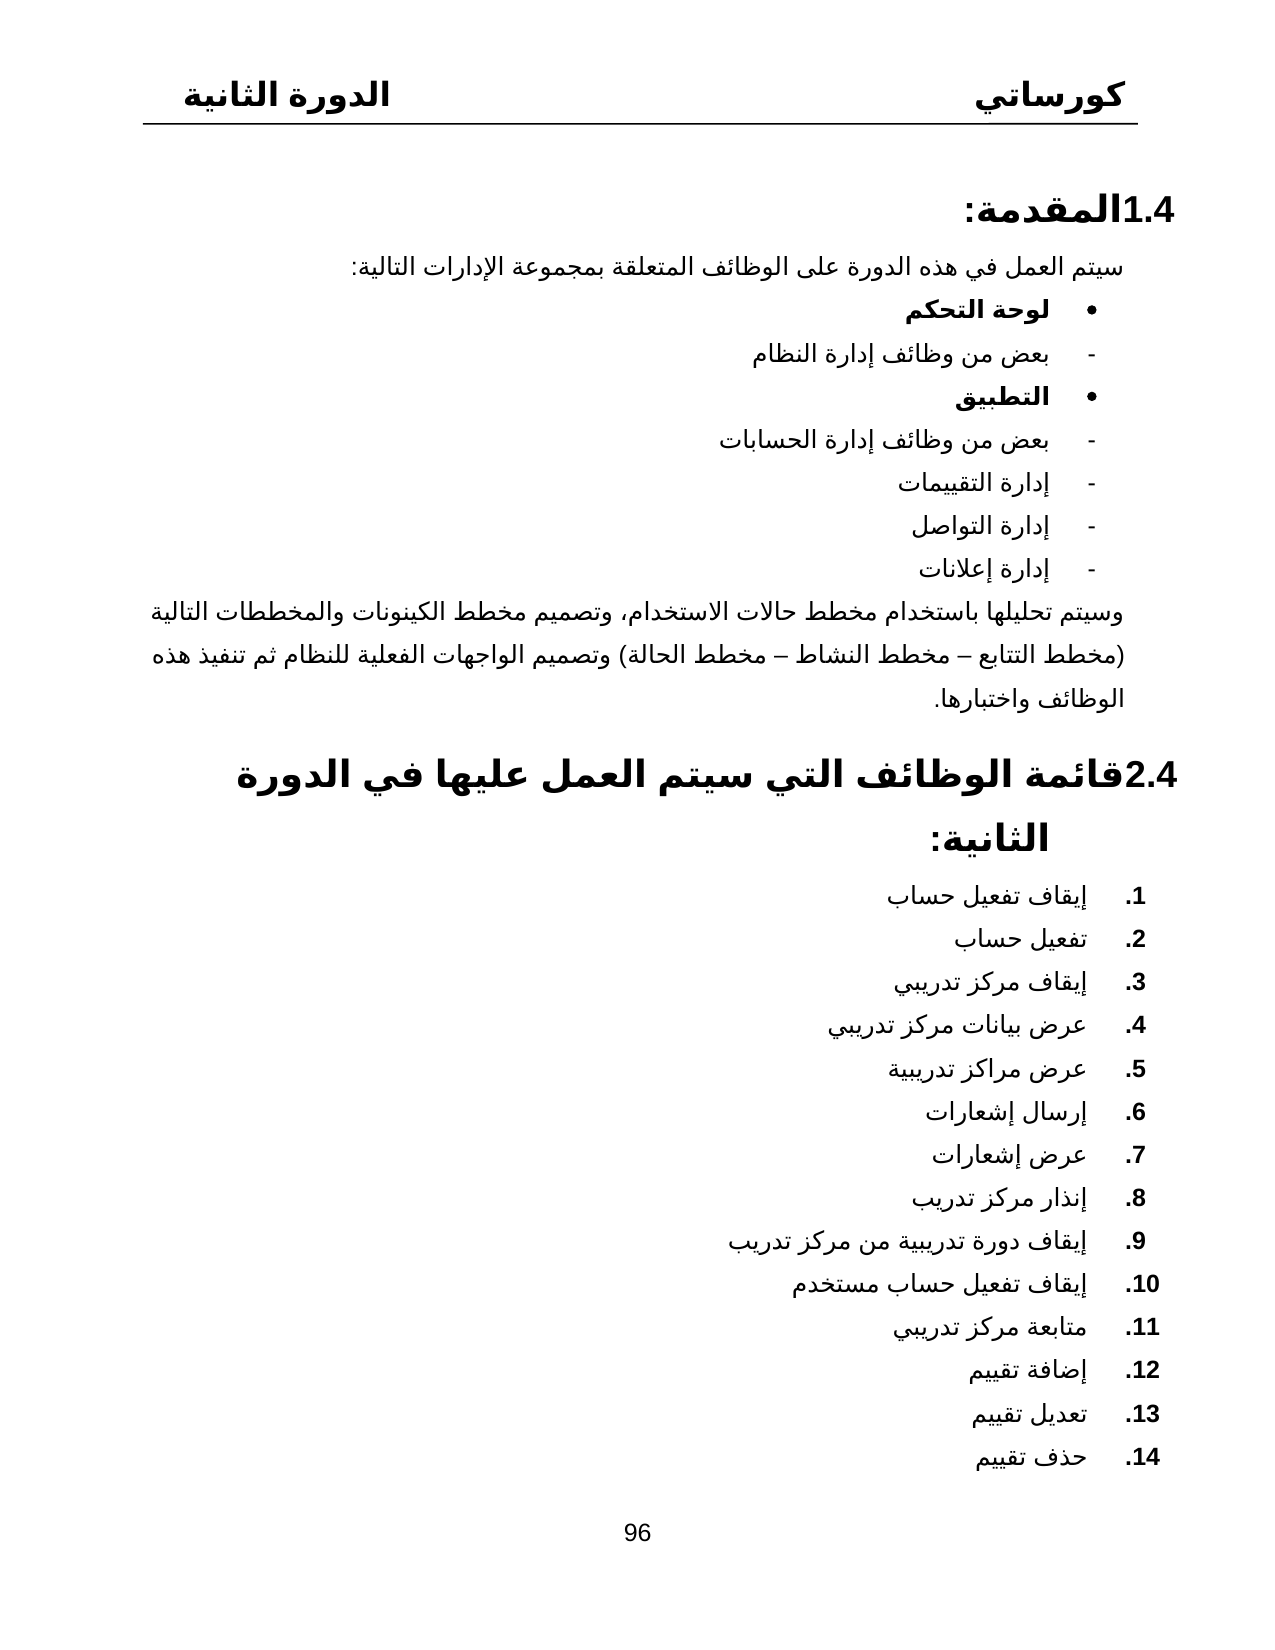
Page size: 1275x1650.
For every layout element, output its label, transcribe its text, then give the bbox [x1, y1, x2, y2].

list عرض بيانات مركز تدريبي [150, 1011, 1125, 1039]
list حذف تقييم [150, 1442, 1125, 1471]
list عرض إشعارات [150, 1140, 1125, 1169]
list تفعيل حساب [150, 924, 1125, 953]
list إيقاف تفعيل حساب مستخدم [150, 1269, 1125, 1298]
list بعض من وظائف إدارة الحسابات [150, 425, 1087, 454]
list التطبيق [150, 382, 1087, 411]
text سيتم العمل في هذه الدورة على الوظائف المتعلقة بمجموعة الإدارات التالية: [150, 252, 1125, 281]
list بعض من وظائف إدارة النظام [150, 338, 1087, 367]
list إنذار مركز تدريب [150, 1183, 1125, 1212]
list إرسال إشعارات [150, 1097, 1125, 1126]
list عرض مراكز تدريبية [150, 1054, 1125, 1082]
text وسيتم تحليلها باستخدام مخطط حالات الاستخدام، وتصميم مخطط الكينونات والمخططات التالية (مخطط التتابع – مخطط النشاط – مخطط الحالة) وتصميم الواجهات الفعلية للنظام ثم تنفيذ هذه الوظائف واختبارها. [150, 597, 1125, 712]
list إدارة التقييمات [150, 468, 1087, 497]
list إدارة إعلانات [150, 554, 1087, 583]
list متابعة مركز تدريبي [150, 1312, 1125, 1341]
list لوحة التحكم [150, 295, 1087, 324]
list إضافة تقييم [150, 1356, 1125, 1384]
subtitle قائمة الوظائف التي سيتم العمل عليها في الدورة الثانية: [150, 752, 1125, 859]
list إيقاف تفعيل حساب [150, 881, 1125, 910]
list إدارة التواصل [150, 511, 1087, 540]
subtitle المقدمة: [150, 187, 1122, 231]
list تعديل تقييم [150, 1399, 1125, 1427]
list إيقاف مركز تدريبي [150, 967, 1125, 996]
list إيقاف دورة تدريبية من مركز تدريب [150, 1226, 1125, 1255]
